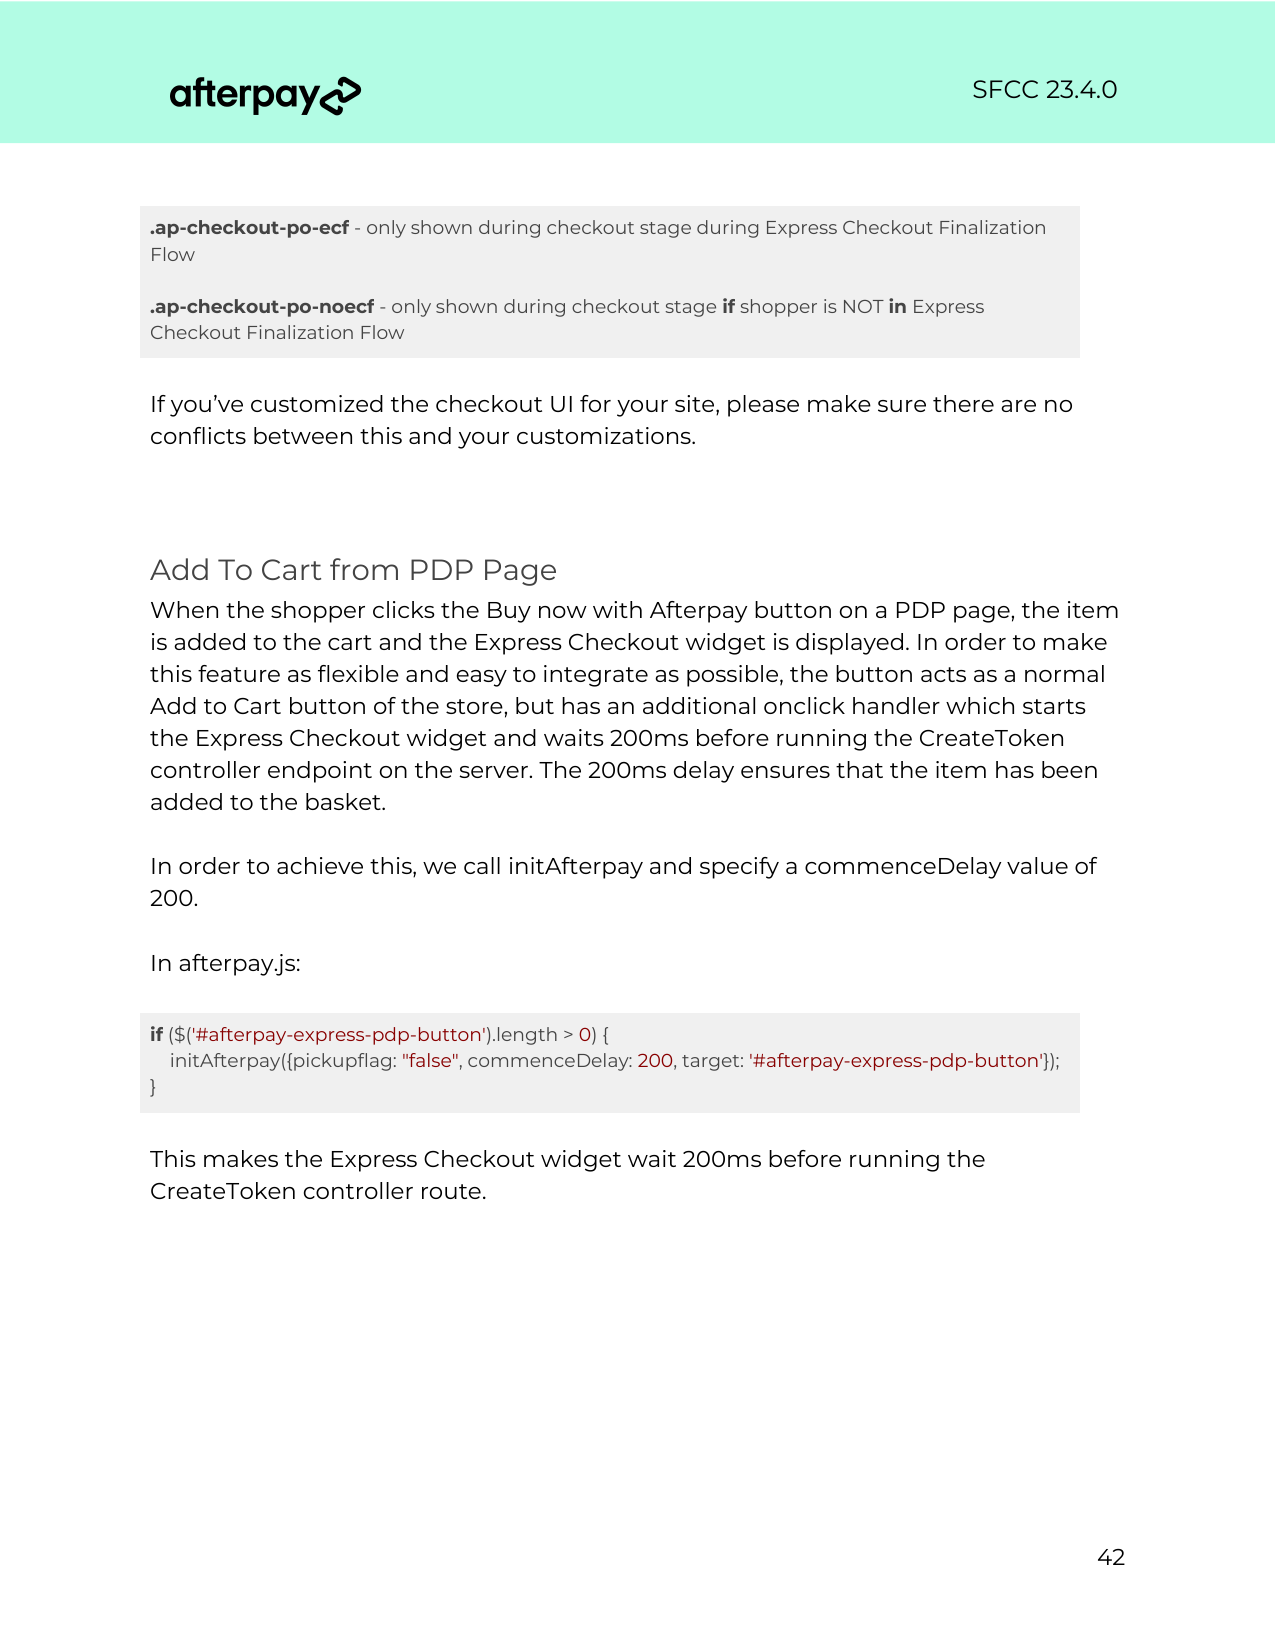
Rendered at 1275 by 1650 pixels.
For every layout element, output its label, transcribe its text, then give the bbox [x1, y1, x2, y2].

table_header if ($('#afterpay-express-pdp-button').length > 0) { initAfterpay({pickupflag: "false", commenceDelay: 200, target: '#afterpay-express-pdp-button'}); } [140, 1013, 1080, 1113]
text If you’ve customized the checkout UI for your site, please make sure there are no conflicts between this and your customizations. [150, 390, 1125, 450]
text This makes the Express Checkout widget wait 200ms before running the CreateToken controller route. [150, 1145, 1125, 1205]
picture [134, 48, 397, 144]
text In order to achieve this, we call initAfterpay and specify a commenceDelay value of 200. [150, 853, 1125, 913]
text In afterpay.js: [150, 949, 1125, 977]
subtitle Add To Cart from PDP Page [150, 552, 1125, 588]
text When the shopper clicks the Buy now with Afterpay button on a PDP page, the item is added to the cart and the Express Checkout widget is displayed. In order to make this feature as flexible and easy to integrate as possible, the button acts as a normal Add to Cart button of the store, but has an additional onclick handler which starts the Express Checkout widget and waits 200ms before running the CreateToken controller endpoint on the server. The 200ms delay ensures that the item has been added to the basket. [150, 596, 1125, 816]
